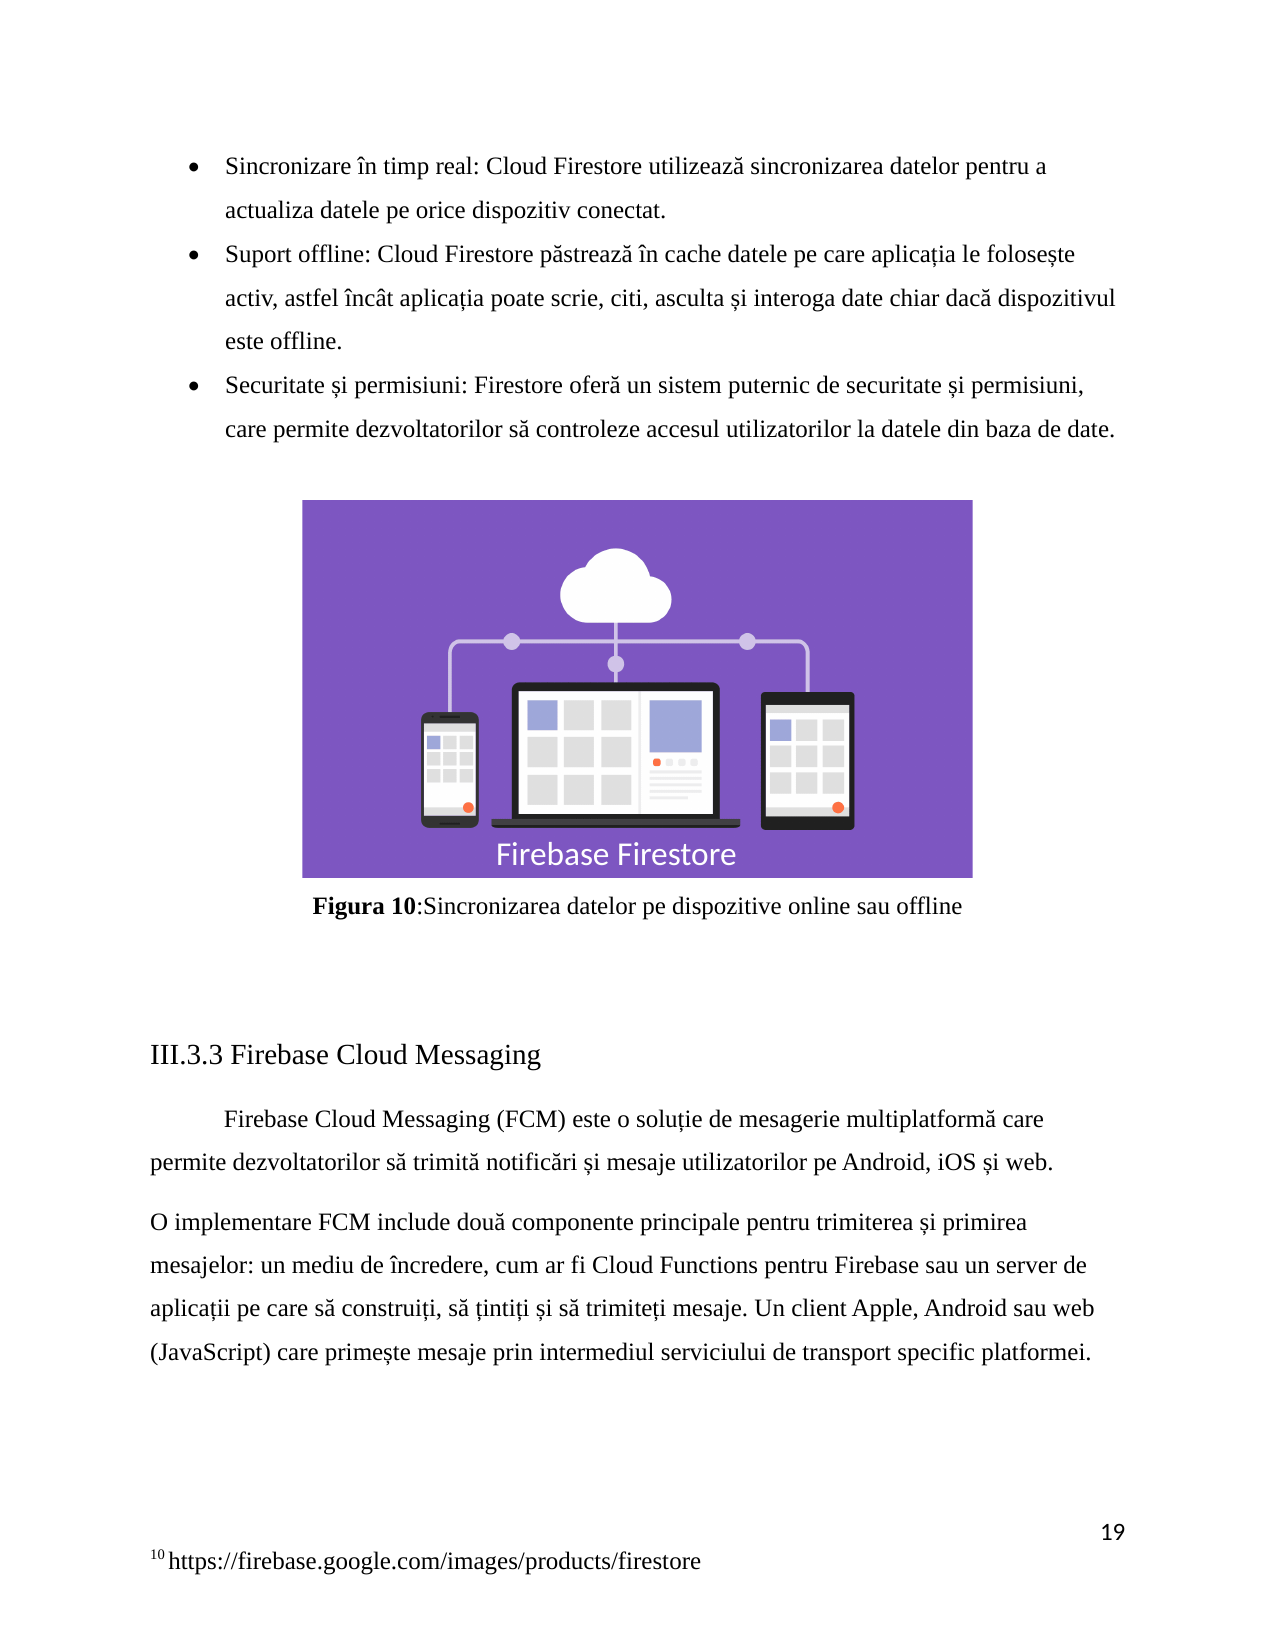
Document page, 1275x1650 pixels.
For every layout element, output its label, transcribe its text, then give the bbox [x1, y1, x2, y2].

picture [302, 500, 973, 878]
list Securitate și permisiuni: Firestore oferă un sistem puternic de securitate și permisiuni, care permite dezvoltatorilor să controleze accesul utilizatorilor la datele din baza de date. [187, 369, 1125, 443]
list Suport offline: Cloud Firestore păstrează în cache datele pe care aplicația le folosește activ, astfel încât aplicația poate scrie, citi, asculta și interoga date chiar dacă dispozitivul este offline. [187, 238, 1125, 355]
list Figura 10:Sincronizarea datelor pe dispozitive online sau offline [150, 891, 1125, 920]
list Sincronizare în timp real: Cloud Firestore utilizează sincronizarea datelor pentru a actualiza datele pe orice dispozitiv conectat. [187, 150, 1125, 224]
text O implementare FCM include două componente principale pentru trimiterea și primirea mesajelor: un mediu de încredere, cum ar fi Cloud Functions pentru Firebase sau un server de aplicații pe care să construiți, să țintiți și să trimiteți mesaje. Un client Apple, Android sau web (JavaScript) care primește mesaje prin intermediul serviciului de transport specific platformei. [150, 1207, 1125, 1365]
text Firebase Cloud Messaging (FCM) este o soluție de mesagerie multiplatformă care permite dezvoltatorilor să trimită notificări și mesaje utilizatorilor pe Android, iOS și web. [150, 1104, 1125, 1176]
text III.3.3 Firebase Cloud Messaging [150, 1037, 1125, 1071]
